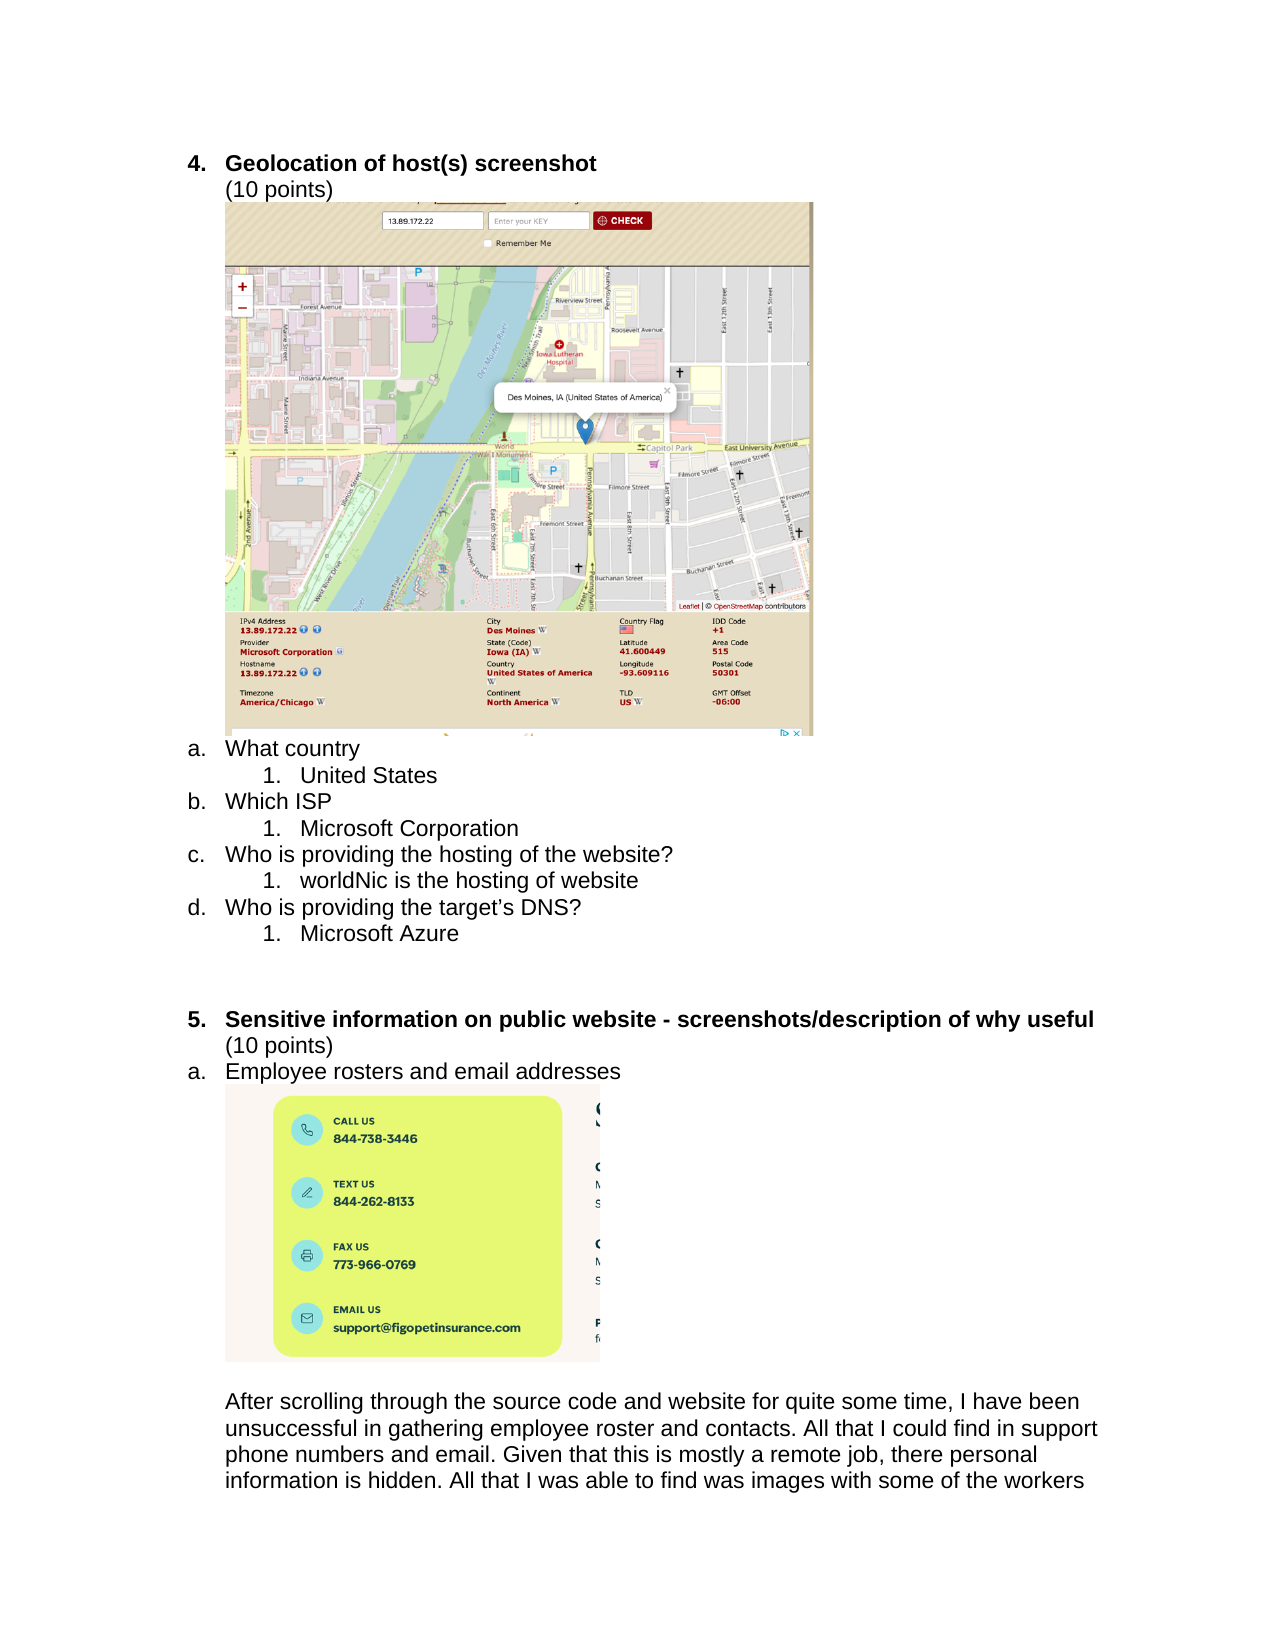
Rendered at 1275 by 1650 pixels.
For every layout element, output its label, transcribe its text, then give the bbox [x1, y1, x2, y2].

list Geolocation of host(s) screenshot [187, 150, 1125, 176]
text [225, 1388, 1125, 1493]
list Sensitive information on public website - screenshots/description of why useful [187, 1006, 1125, 1032]
picture [225, 202, 814, 736]
list United States [262, 762, 1125, 788]
list Who is providing the hosting of the website? [187, 841, 1125, 867]
list worldNic is the hosting of website [262, 867, 1125, 893]
text (10 points) [225, 1032, 1125, 1058]
text (10 points) [225, 176, 1125, 203]
list Who is providing the target’s DNS? [187, 893, 1125, 920]
list What country [187, 735, 1125, 762]
list Microsoft Corporation [262, 814, 1125, 841]
list Employee rosters and email addresses [187, 1058, 1125, 1084]
picture [225, 1084, 600, 1362]
list Microsoft Azure [262, 920, 1125, 946]
list Which ISP [187, 788, 1125, 814]
